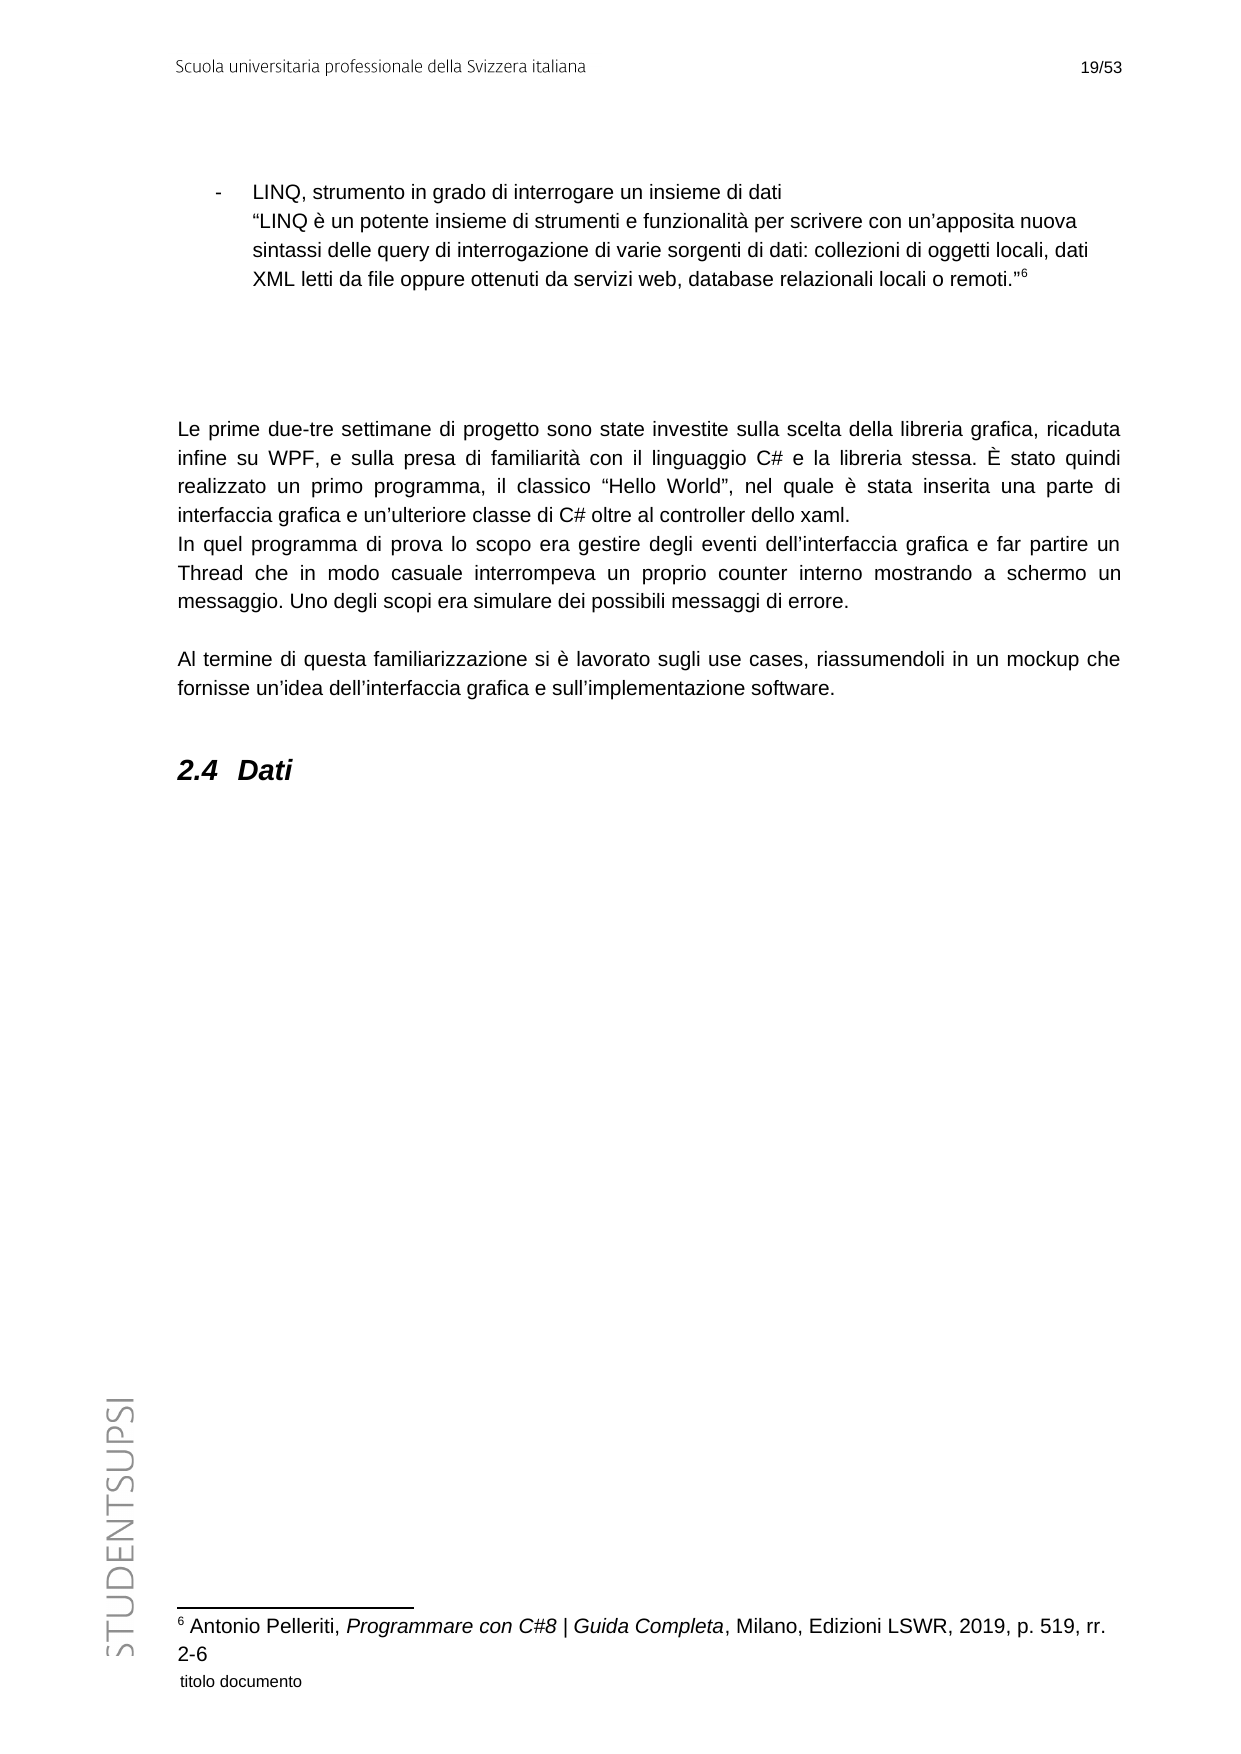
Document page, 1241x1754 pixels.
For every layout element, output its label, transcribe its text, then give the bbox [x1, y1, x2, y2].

text In quel programma di prova lo scopo era gestire degli eventi dell’interfaccia grafica e far partire un Thread che in modo casuale interrompeva un proprio counter interno mostrando a schermo un messaggio. Uno degli scopi era simulare dei possibili messaggi di errore. [177, 532, 1122, 613]
text Al termine di questa familiarizzazione si è lavorato sugli use cases, riassumendoli in un mockup che fornisse un’idea dell’interfaccia grafica e sull’implementazione software. [177, 647, 1122, 699]
text Le prime due-tre settimane di progetto sono state investite sulla scelta della libreria grafica, ricaduta infine su WPF, e sulla presa di familiarità con il linguaggio C# e la libreria stessa. È stato quindi realizzato un primo programma, il classico “Hello World”, nel quale è stata inserita una parte di interfaccia grafica e un’ulteriore classe di C# oltre al controller dello xaml. [177, 417, 1122, 527]
list LINQ, strumento in grado di interrogare un insieme di dati “LINQ è un potente insieme di strumenti e funzionalità per scrivere con un’apposita nuova sintassi delle query di interrogazione di varie sorgenti di dati: collezioni di oggetti locali, dati XML letti da file oppure ottenuti da servizi web, database relazionali locali o remoti.” [215, 180, 1122, 325]
picture [106, 1399, 134, 1657]
subtitle Dati [177, 753, 1122, 787]
picture [168, 53, 602, 80]
